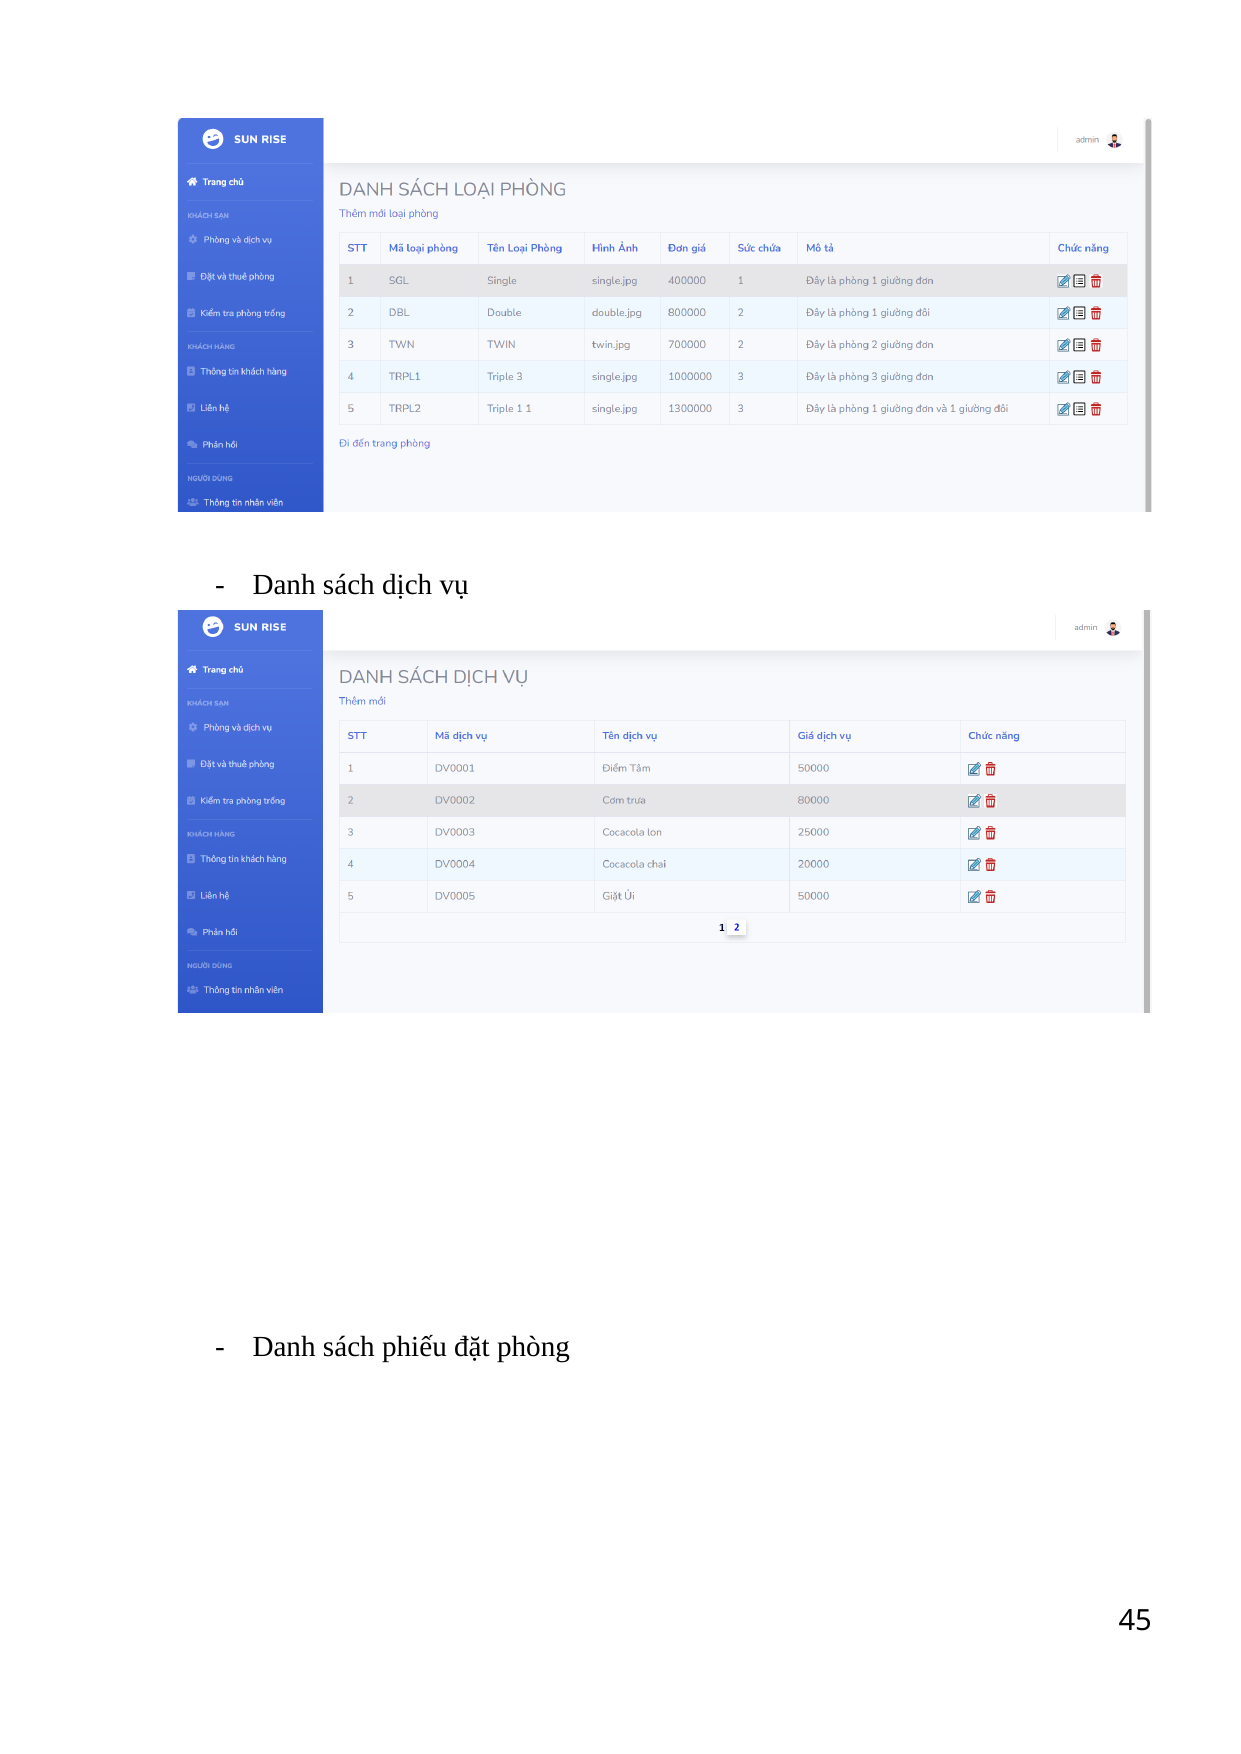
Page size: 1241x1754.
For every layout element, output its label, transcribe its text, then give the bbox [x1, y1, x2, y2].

list Danh sách dịch vụ [215, 567, 1152, 600]
list Danh sách phiếu đặt phòng [215, 1329, 1152, 1362]
picture [177, 118, 1152, 512]
picture [177, 610, 1152, 1013]
